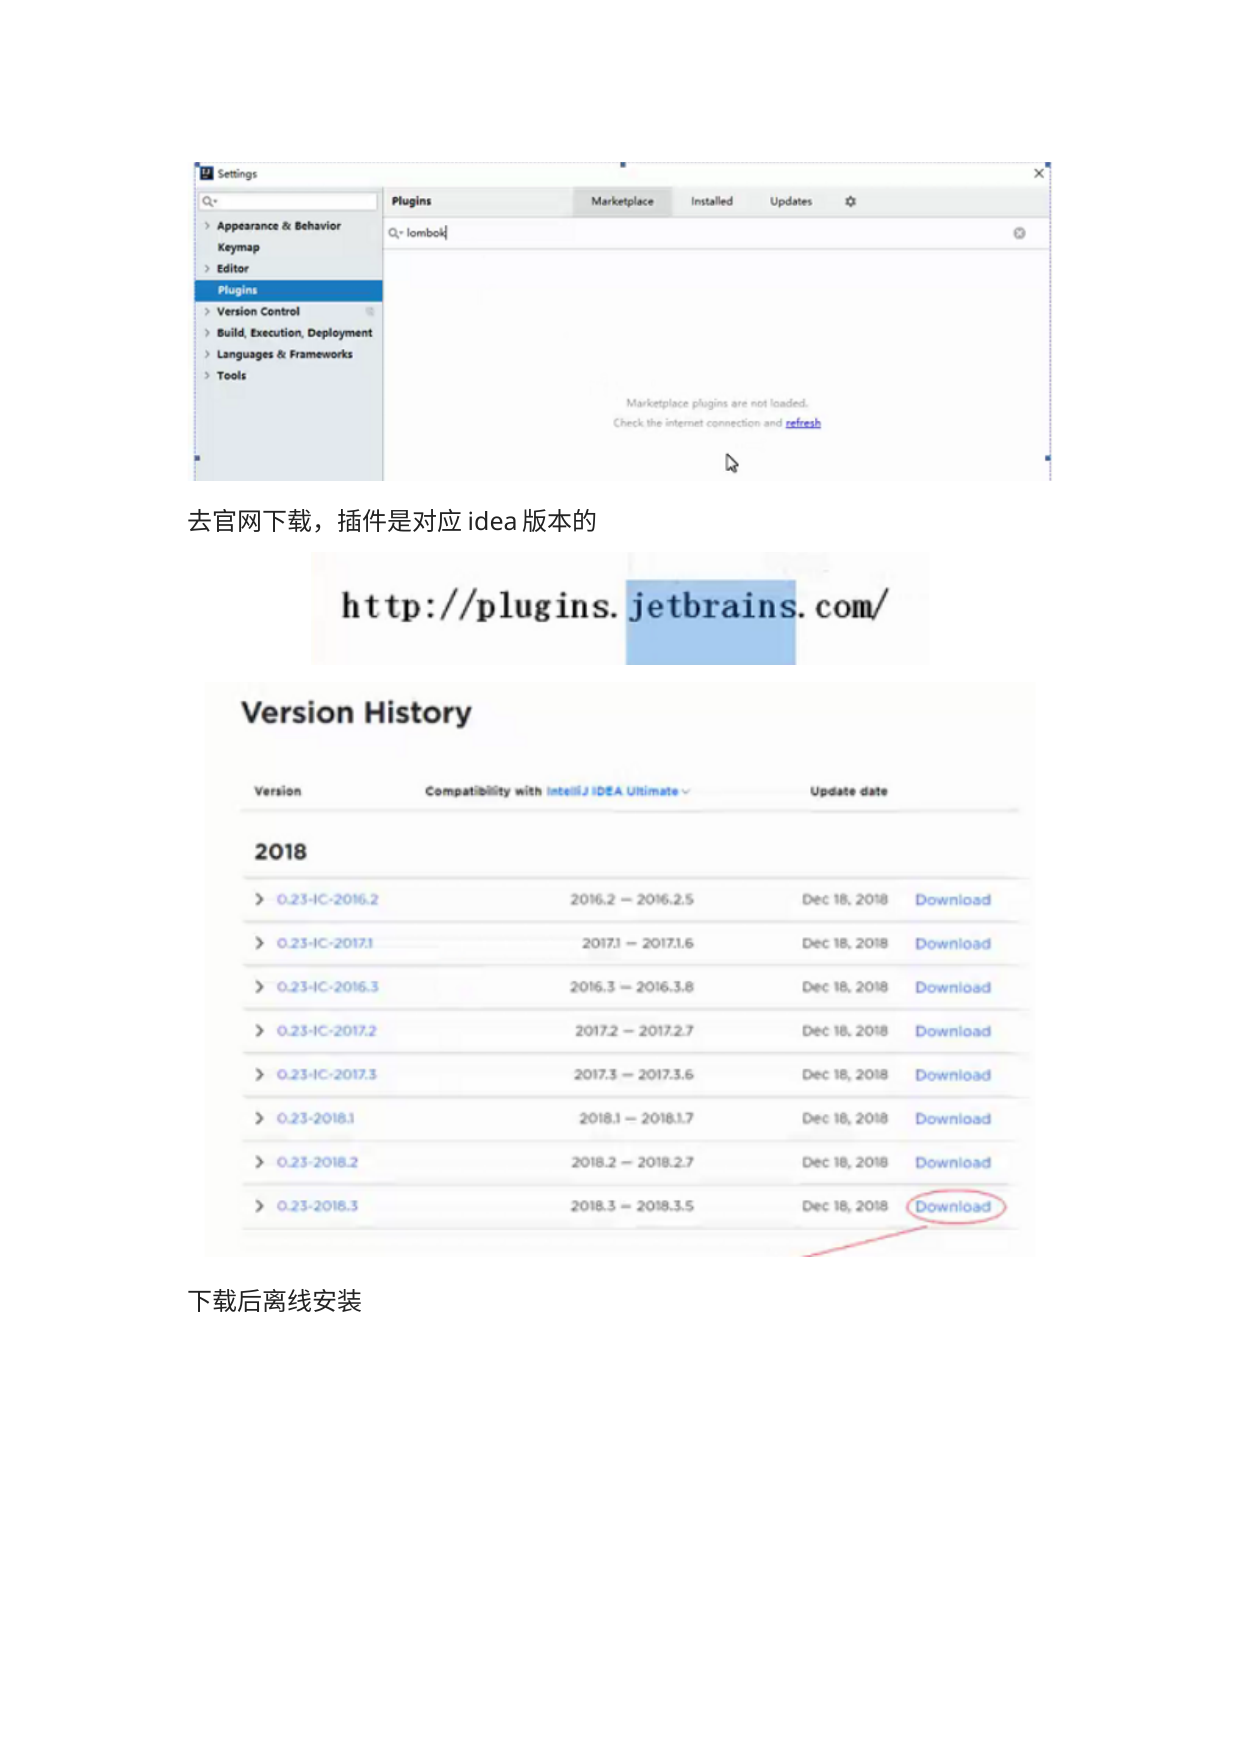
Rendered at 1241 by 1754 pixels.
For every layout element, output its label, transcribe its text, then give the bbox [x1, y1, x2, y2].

text 下载后离线安装 [187, 1267, 1053, 1332]
text 去官网下载，插件是对应idea版本的 [187, 487, 1053, 552]
picture [204, 682, 1036, 1257]
picture [310, 552, 930, 665]
picture [187, 162, 1053, 481]
